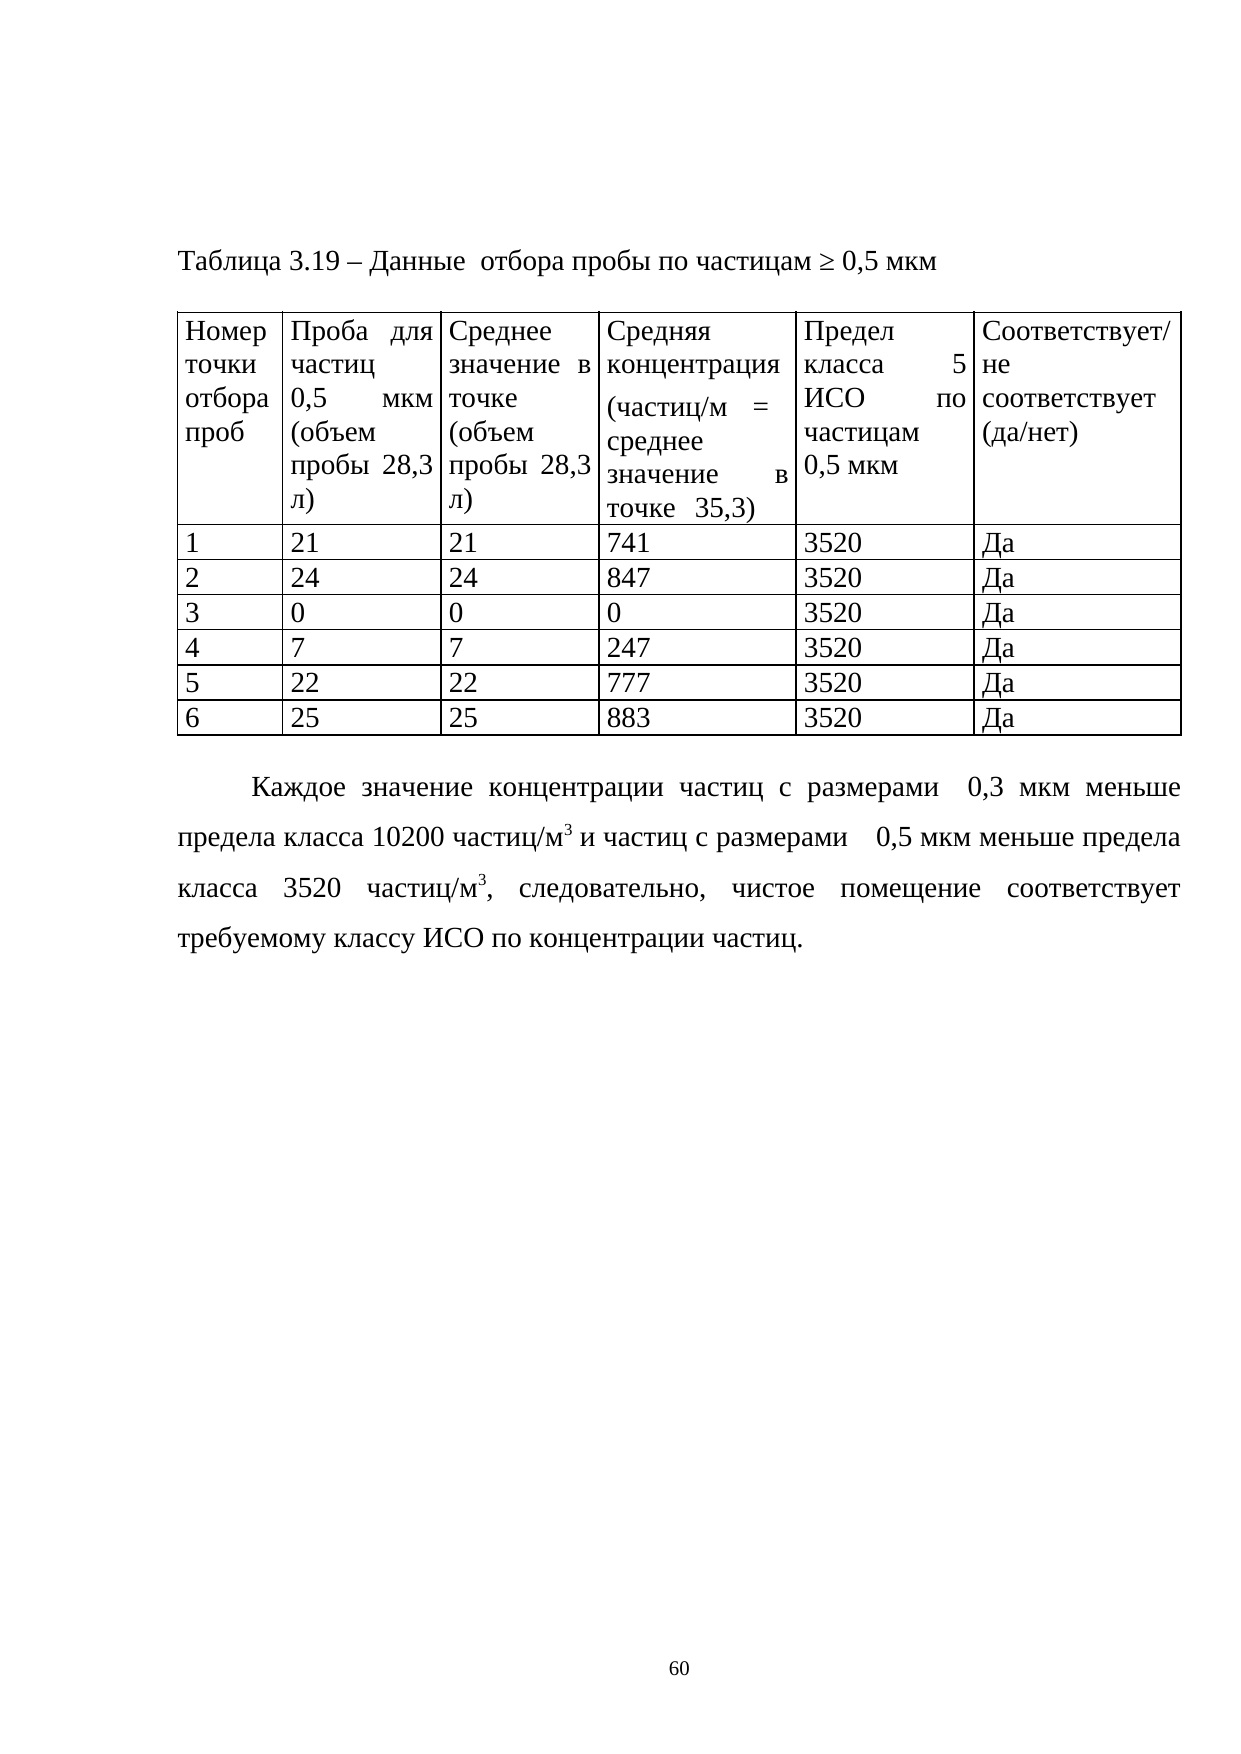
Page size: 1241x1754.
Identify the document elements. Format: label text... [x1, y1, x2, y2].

text Каждое значение концентрации частиц с размерами 0,3 мкм меньше предела класса 10200 частиц/м3 и частиц с размерами 0,5 мкм меньше предела класса 3520 частиц/м3, следовательно, чистое помещение соответствует требуемому классу ИСО по концентрации частиц. [177, 769, 1181, 954]
table_cell 22 [442, 666, 598, 699]
table_cell Номер точки отбора проб [178, 313, 282, 523]
table_cell 25 [442, 701, 598, 734]
table_cell 3520 [797, 560, 973, 594]
table_cell 883 [600, 701, 795, 734]
table_cell 3520 [797, 701, 973, 734]
table_cell 22 [283, 666, 440, 699]
table_cell 25 [283, 701, 440, 734]
table_cell Да [975, 560, 1180, 594]
table_cell 247 [600, 630, 795, 664]
table_cell Да [975, 525, 1180, 558]
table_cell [600, 313, 795, 523]
table_cell 5 [178, 666, 282, 699]
table_cell Да [975, 701, 1180, 734]
table_cell 0 [442, 595, 598, 629]
table_cell Да [975, 630, 1180, 664]
table_cell 3520 [797, 525, 973, 558]
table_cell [442, 313, 598, 523]
table_cell 3520 [797, 630, 973, 664]
table_cell 6 [178, 701, 282, 734]
table_cell 847 [600, 560, 795, 594]
text Таблица 3.19 – Данные отбора пробы по частицам ≥ 0,5 мкм [177, 243, 1181, 276]
table_cell 0 [283, 595, 440, 629]
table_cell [975, 313, 1180, 523]
table_cell 0 [600, 595, 795, 629]
table_cell 21 [442, 525, 598, 558]
table_cell Проба для частиц 0,5 мкм (объем пробы 28,3 л) [283, 313, 440, 523]
table_cell 3 [178, 595, 282, 629]
table_cell 24 [283, 560, 440, 594]
table_cell Да [975, 595, 1180, 629]
table_cell 1 [178, 525, 282, 558]
table_cell 7 [442, 630, 598, 664]
table_cell 7 [283, 630, 440, 664]
table_cell Да [975, 666, 1180, 699]
table_cell 3520 [797, 666, 973, 699]
table_cell 4 [178, 630, 282, 664]
table_cell 741 [600, 525, 795, 558]
table_cell 21 [283, 525, 440, 558]
table_cell Предел класса 5 ИСО по частицам 0,5 мкм [797, 313, 973, 523]
table_cell 2 [178, 560, 282, 594]
table_cell 24 [442, 560, 598, 594]
table_cell 3520 [797, 595, 973, 629]
table_cell 777 [600, 666, 795, 699]
